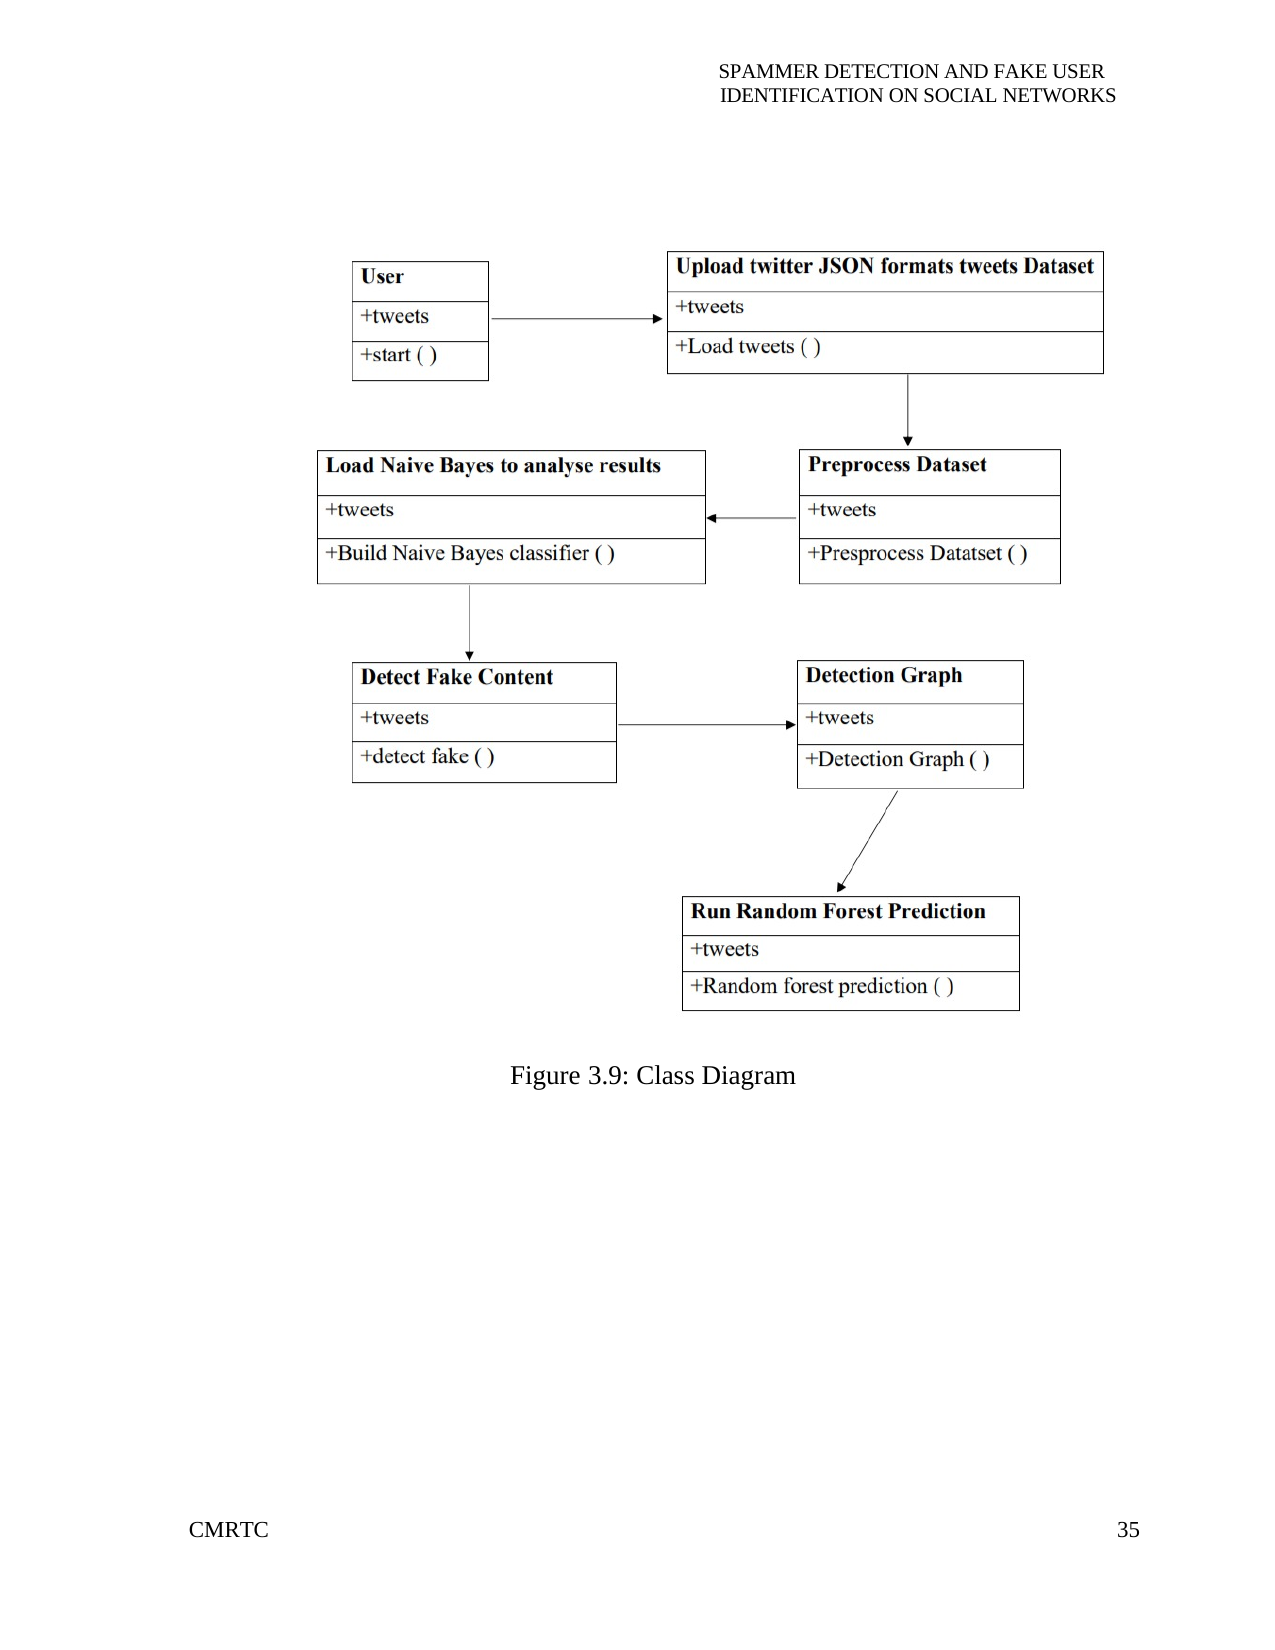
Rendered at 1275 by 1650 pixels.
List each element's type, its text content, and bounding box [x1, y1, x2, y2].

picture [253, 223, 1152, 1029]
text Figure 3.9: Class Diagram [179, 1059, 1139, 1091]
